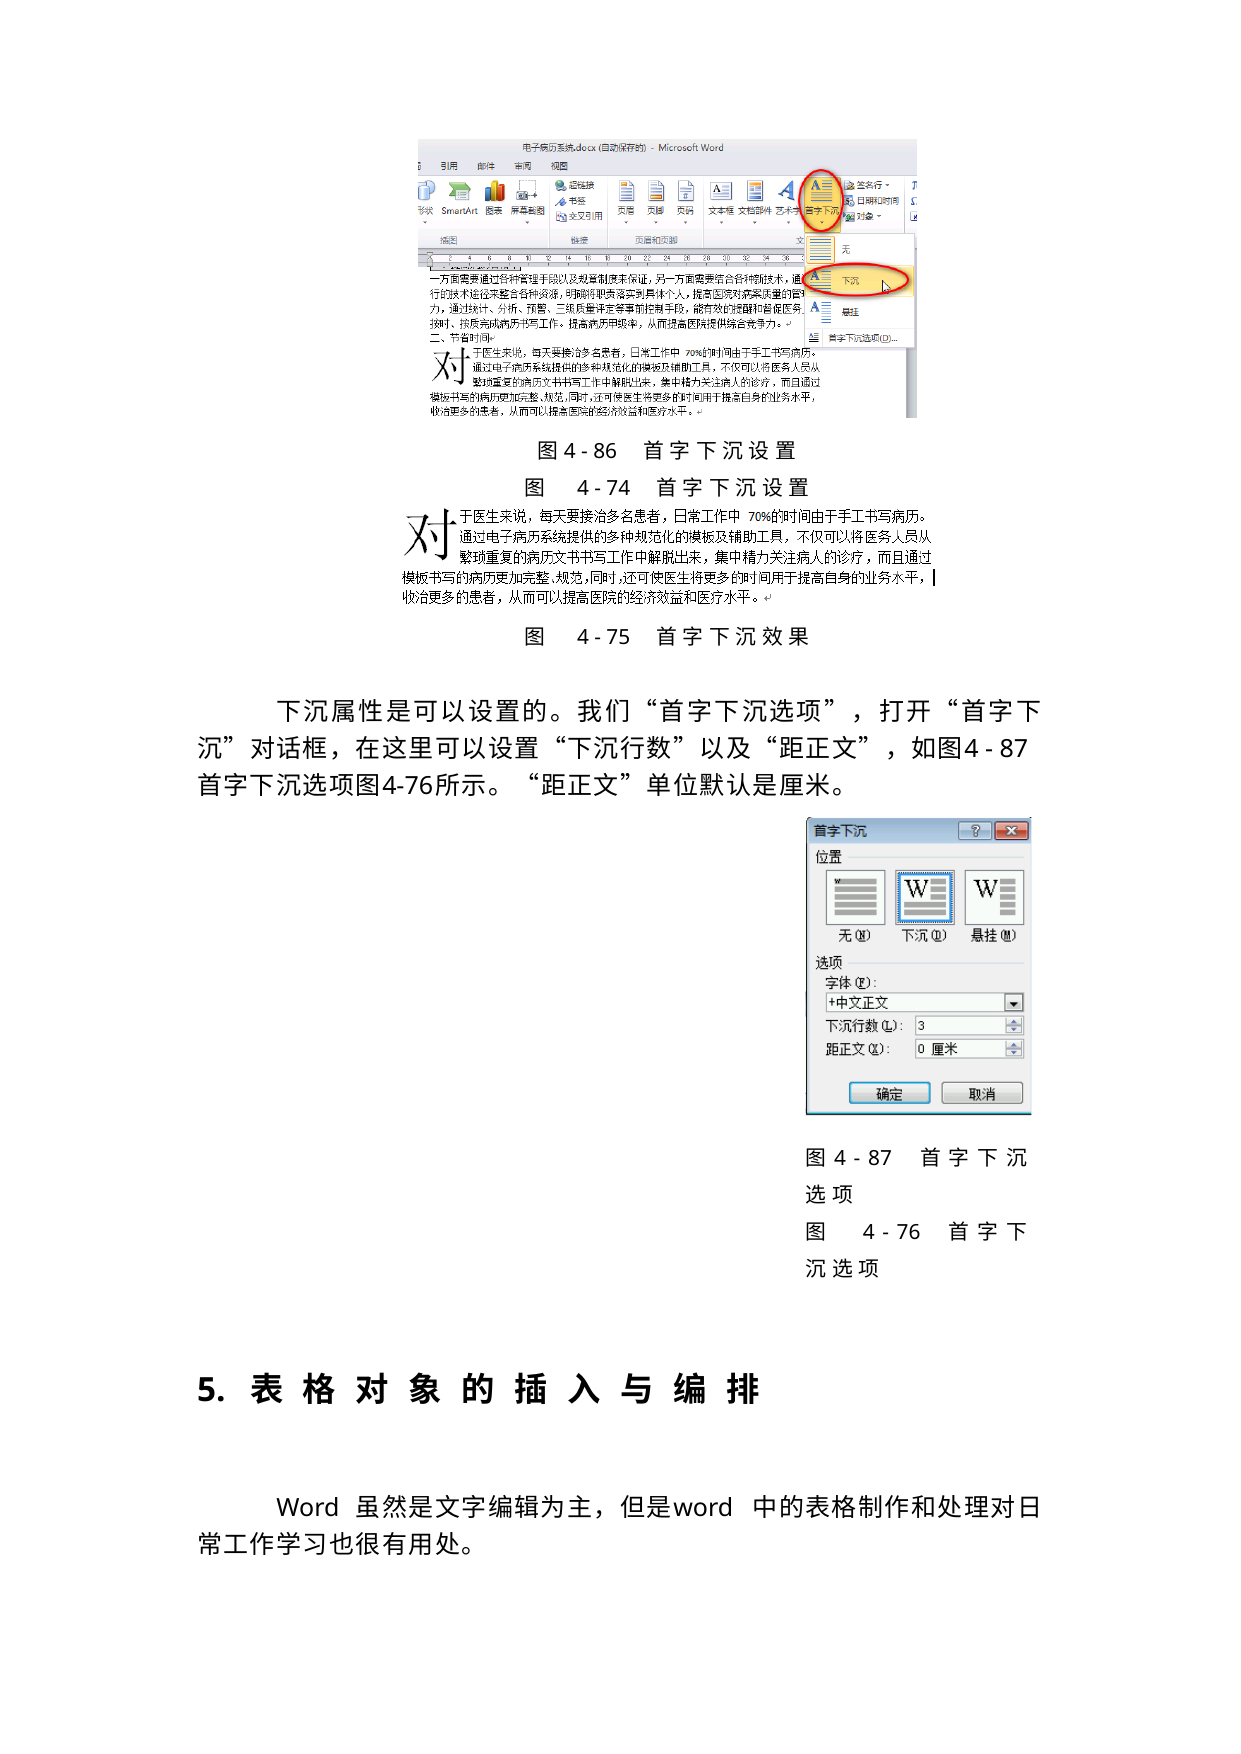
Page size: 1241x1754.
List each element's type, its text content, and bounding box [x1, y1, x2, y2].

list 下沉属性是可以设置的。我们“首字下沉选项”，打开“首字下沉”对话框，在这里可以设置“下沉行数”以及“距正文”，如所示。“距正文”单位默认是厘米。 [197, 691, 1043, 803]
picture [391, 506, 943, 610]
table_header [789, 803, 1043, 1286]
table_cell [239, 505, 1074, 654]
text Word 虽然是文字编辑为主，但是word中的表格制作和处理对日常工作学习也很有用处。 [197, 1487, 1043, 1561]
table_header [239, 133, 1074, 505]
subtitle 5. 表格对象的插入与编排 [197, 1350, 1043, 1425]
picture [805, 817, 1032, 1116]
picture [418, 139, 917, 418]
